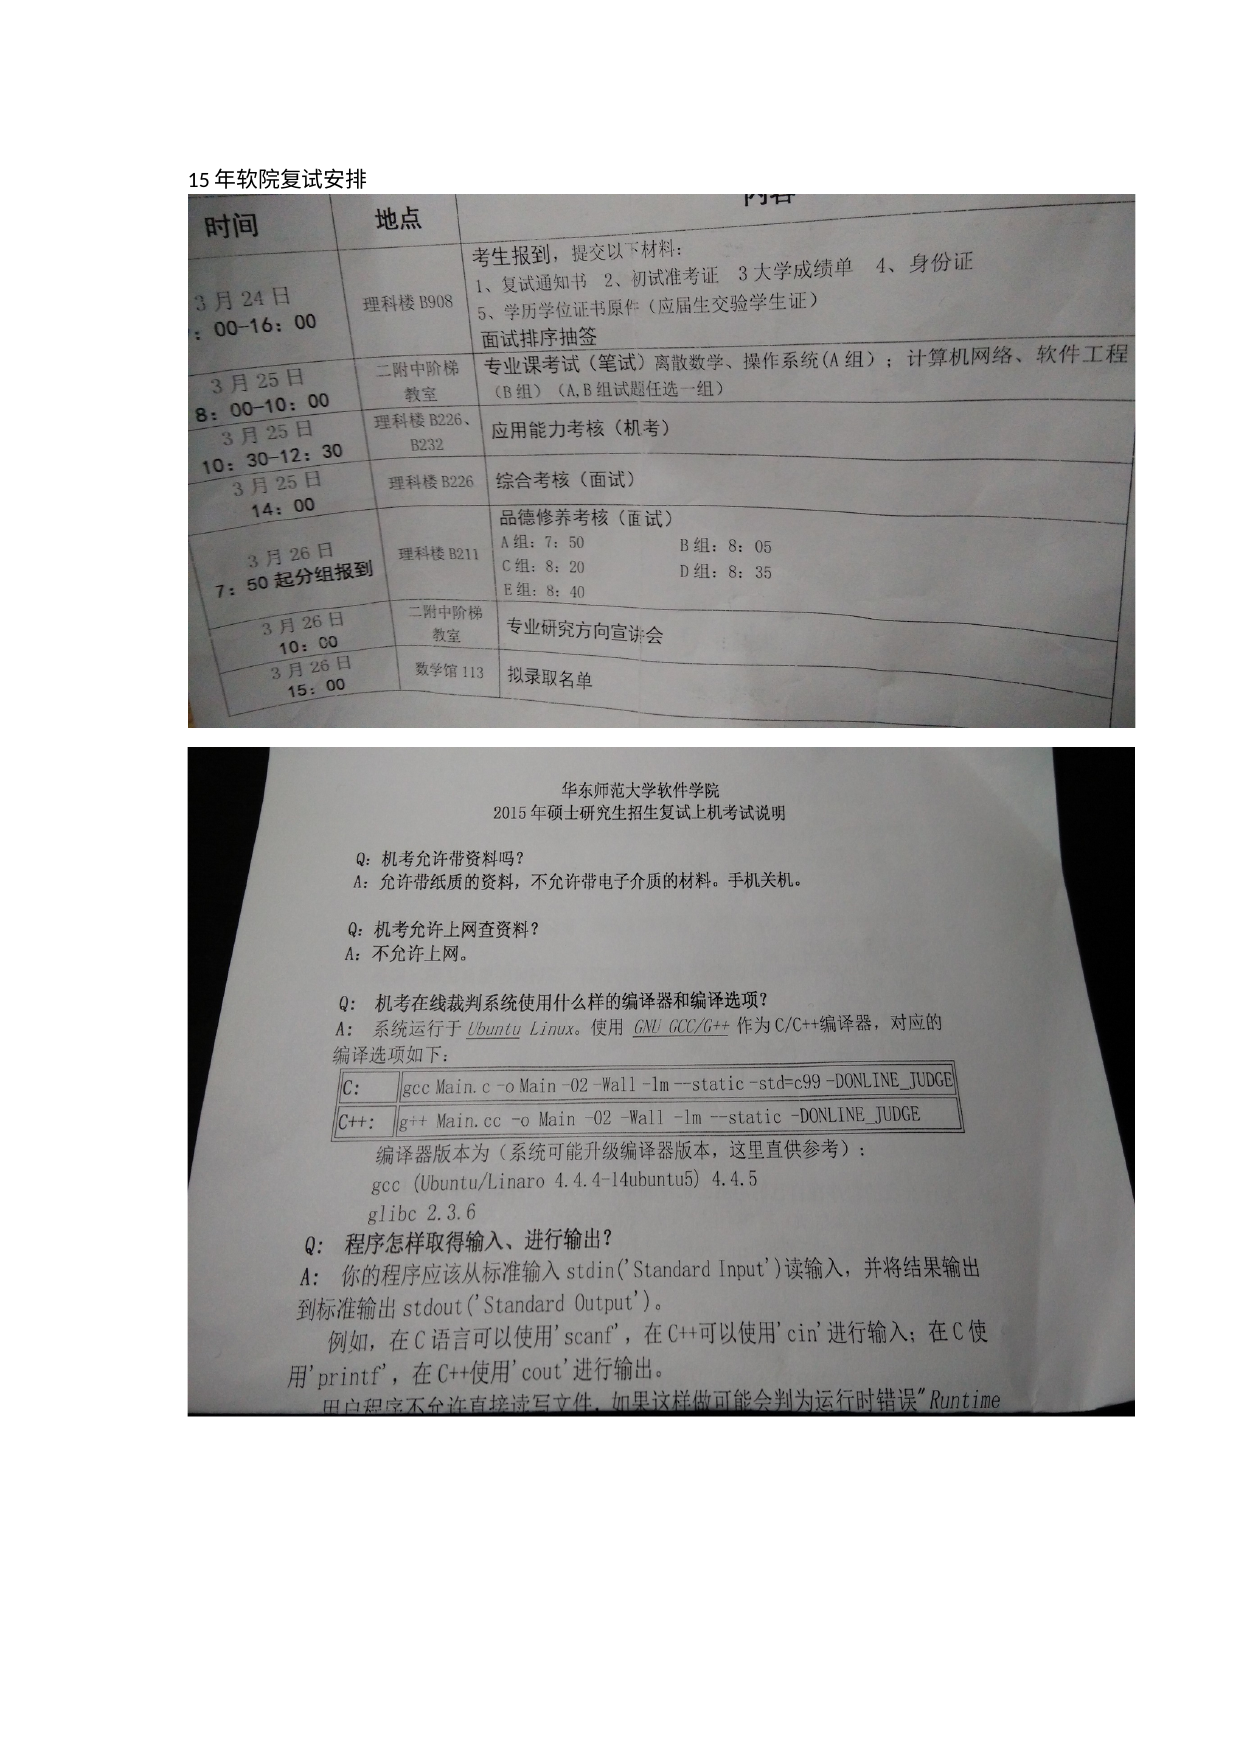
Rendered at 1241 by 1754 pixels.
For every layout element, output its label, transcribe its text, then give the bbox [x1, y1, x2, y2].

picture [187, 194, 1136, 728]
text 15年软院复试安排 [187, 162, 1053, 194]
picture [187, 747, 1136, 1417]
